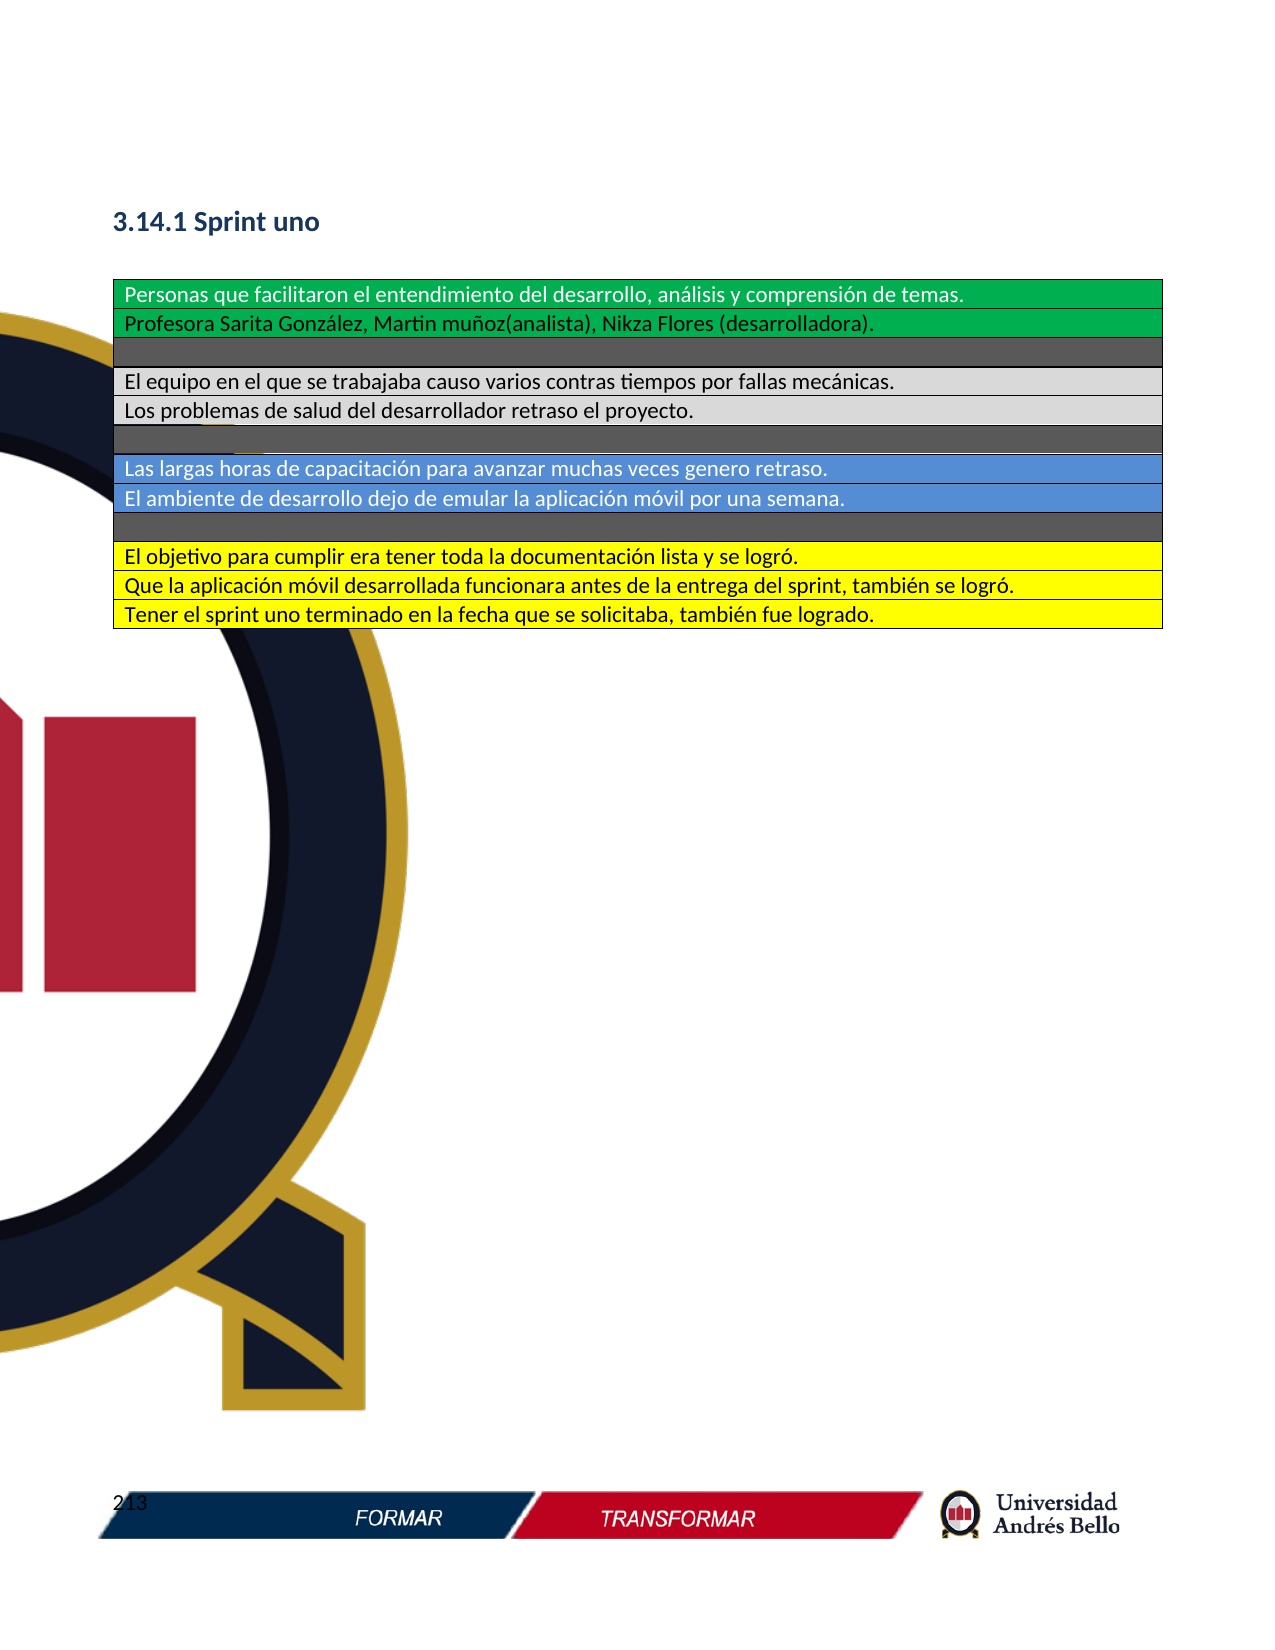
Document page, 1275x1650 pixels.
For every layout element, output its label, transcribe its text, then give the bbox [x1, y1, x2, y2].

table_cell [114, 513, 1162, 541]
table_cell Profesora Sarita González, Martin muñoz(analista), Nikza Flores (desarrolladora). [114, 309, 1162, 337]
table_header Personas que facilitaron el entendimiento del desarrollo, análisis y comprensión de temas. [114, 280, 1162, 308]
picture [97, 1489, 1120, 1539]
table_cell Tener el sprint uno terminado en la fecha que se solicitaba, también fue logrado. [114, 600, 1162, 628]
table_cell Que la aplicación móvil desarrollada funcionara antes de la entrega del sprint, también se logró. [114, 571, 1162, 599]
table_cell Las largas horas de capacitación para avanzar muchas veces genero retraso. [114, 455, 1162, 483]
table_cell [114, 338, 1162, 366]
table_cell El ambiente de desarrollo dejo de emular la aplicación móvil por una semana. [114, 484, 1162, 512]
picture [0, 299, 422, 1423]
table_cell [114, 426, 1162, 453]
table_cell El objetivo para cumplir era tener toda la documentación lista y se logró. [114, 542, 1162, 570]
table_cell Los problemas de salud del desarrollador retraso el proyecto. [114, 396, 1162, 424]
table_cell El equipo en el que se trabajaba causo varios contras tiempos por fallas mecánicas. [114, 368, 1162, 395]
subtitle 3.14.1 Sprint uno [112, 203, 1162, 239]
